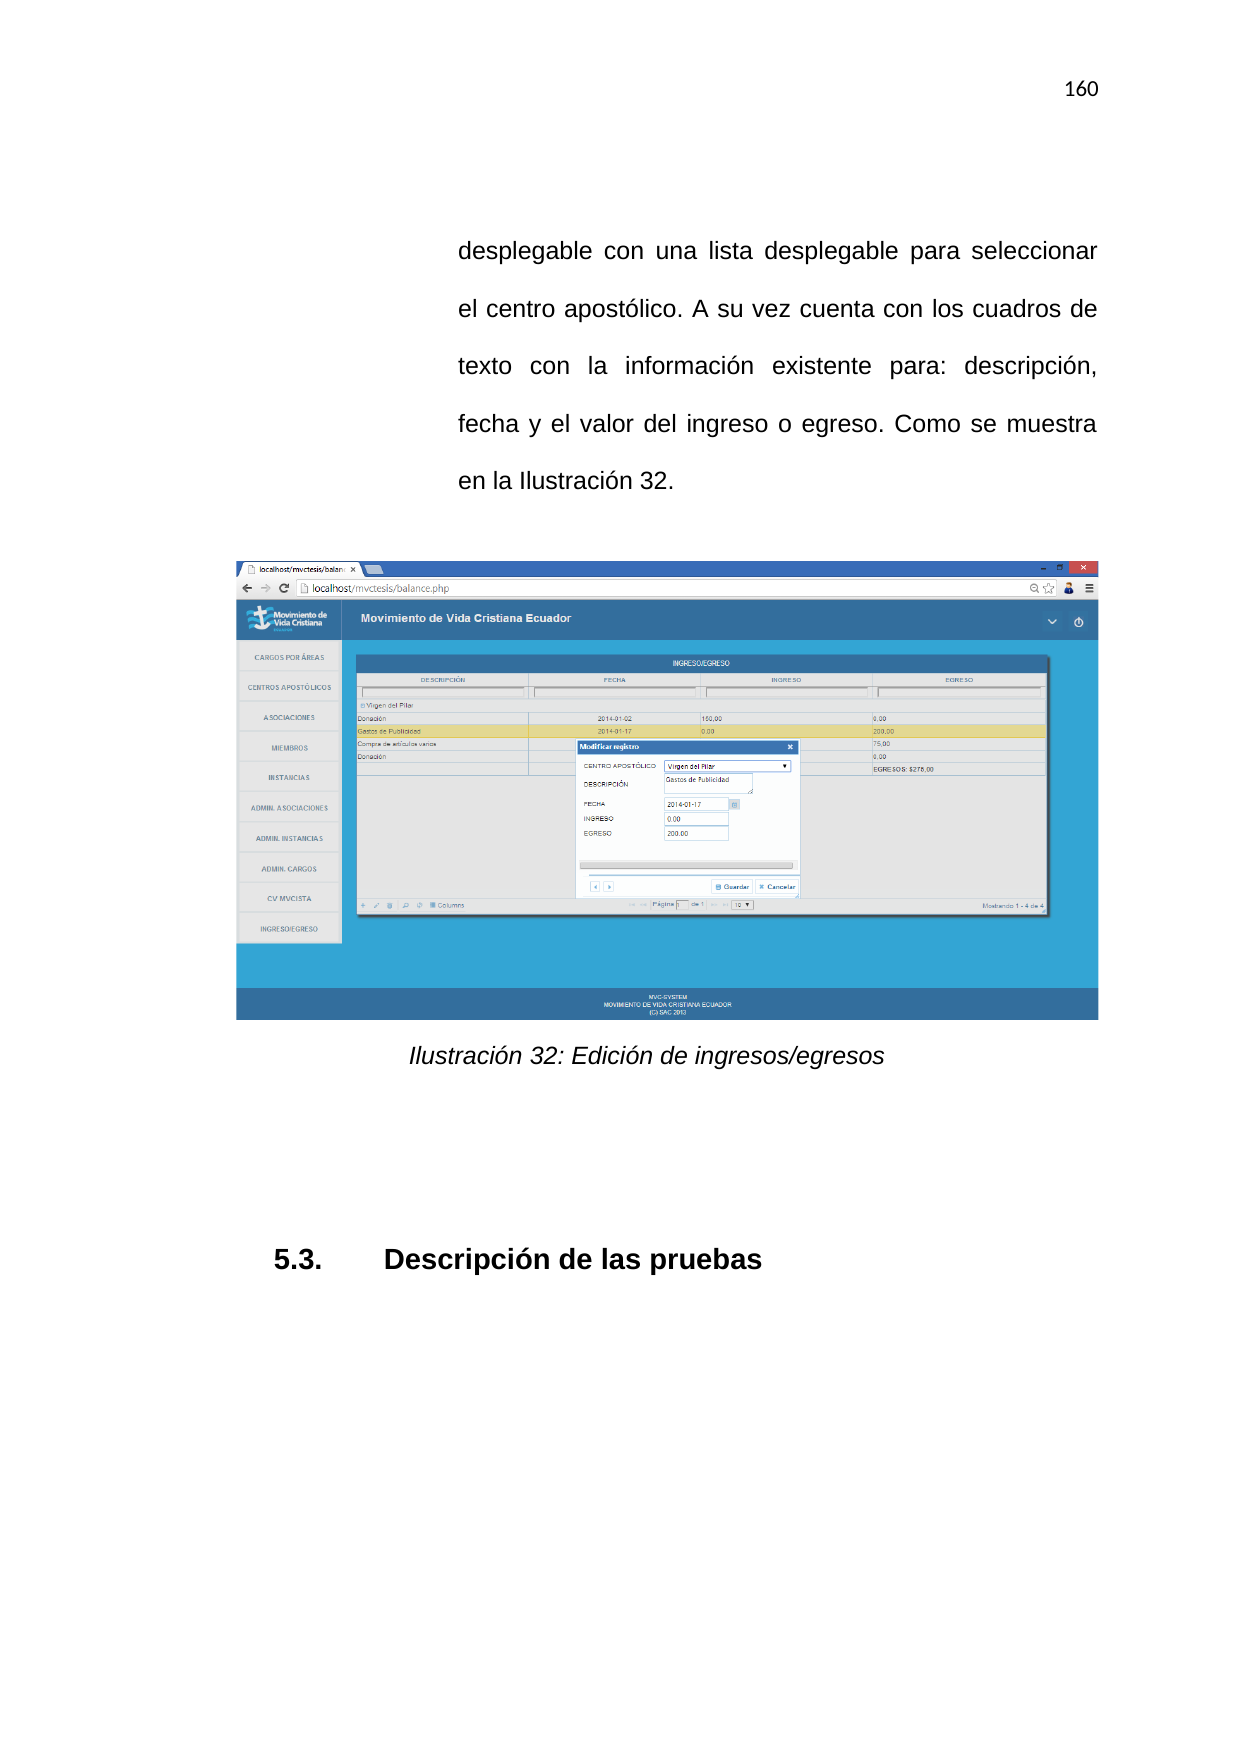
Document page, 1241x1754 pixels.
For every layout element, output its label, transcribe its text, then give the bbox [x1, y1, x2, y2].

picture [236, 561, 1099, 1020]
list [458, 236, 1098, 495]
list Descripción de las pruebas [274, 1242, 1098, 1276]
